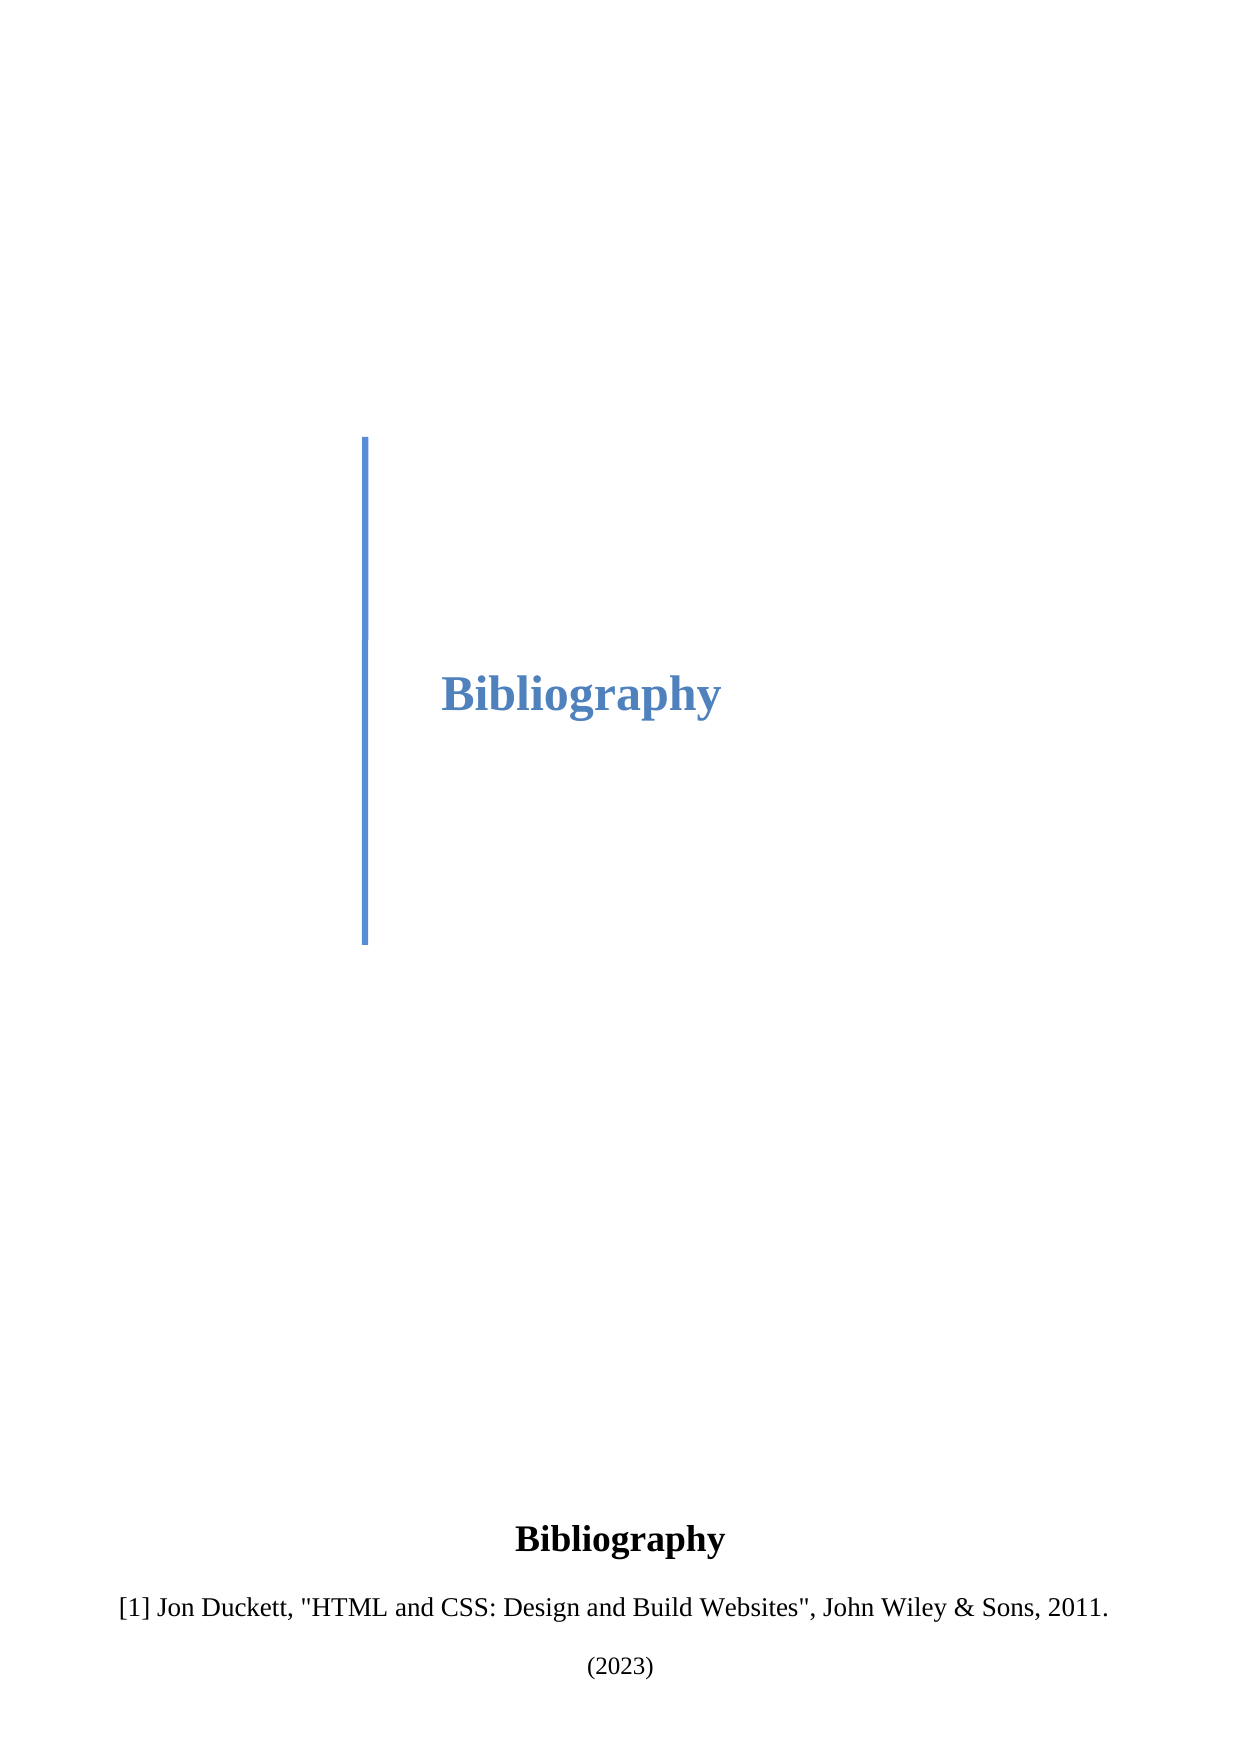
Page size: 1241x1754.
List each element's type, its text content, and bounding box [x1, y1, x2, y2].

list Jon Duckett, "HTML and CSS: Design and Build Websites", John Wiley & Sons, 2011. [118, 1591, 1122, 1622]
subtitle Bibliography [118, 1517, 1122, 1560]
